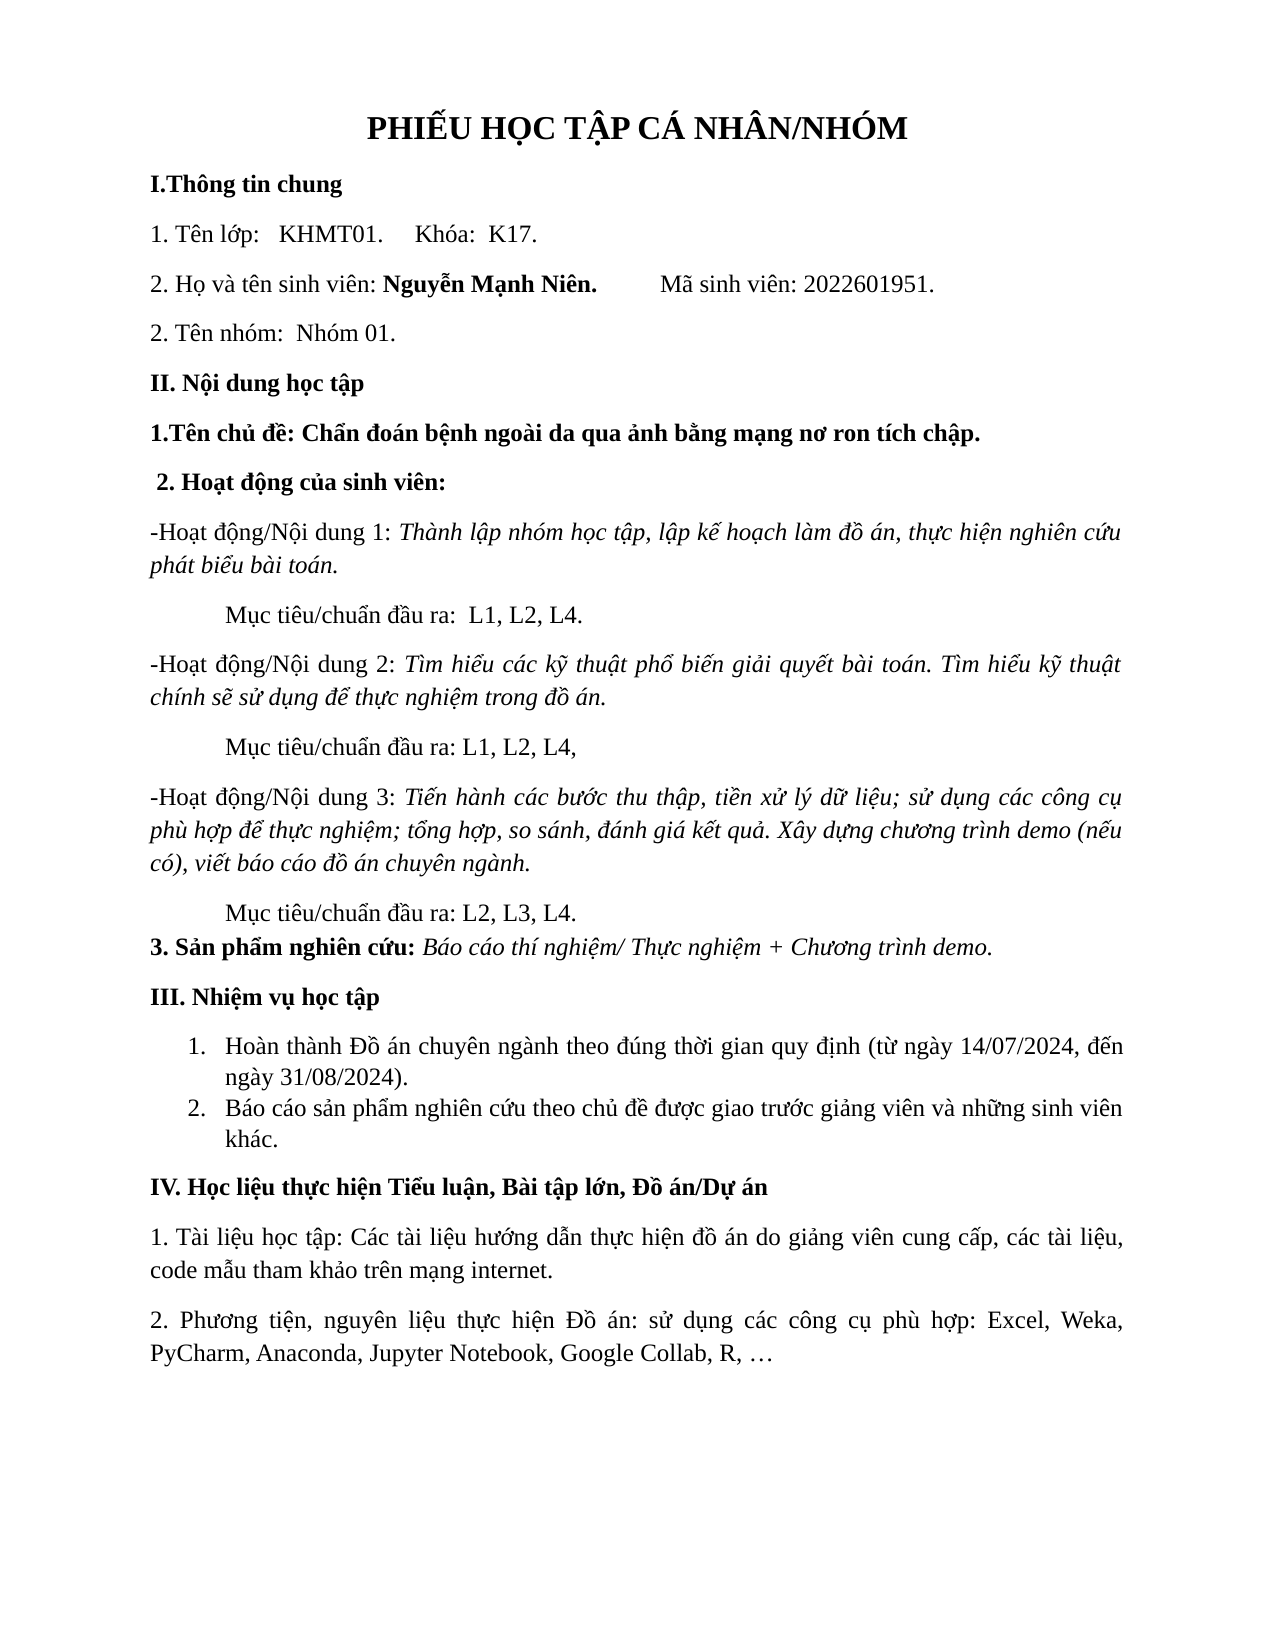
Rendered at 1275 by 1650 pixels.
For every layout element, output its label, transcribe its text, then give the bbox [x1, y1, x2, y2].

text 1. Tên lớp: KHMT01. Khóa: K17. [408, 219, 1125, 248]
text 1.Tên chủ đề: Chẩn đoán bệnh ngoài da qua ảnh bằng mạng nơ ron tích chập. [150, 418, 1125, 446]
text -Hoạt động/Nội dung 2: Tìm hiểu các kỹ thuật phổ biến giải quyết bài toán. Tìm hiểu kỹ thuật chính sẽ sử dụng để thực nghiệm trong đồ án. [150, 649, 1125, 711]
text II. Nội dung học tập [150, 368, 1125, 397]
text PHIẾU HỌC TẬP CÁ NHÂN/NHÓM [150, 108, 1125, 147]
text III. Nhiệm vụ học tập [150, 982, 1125, 1011]
text 1. Tên lớp: KHMT01. Khóa: K17. [150, 219, 279, 248]
text Mục tiêu/chuẩn đầu ra: L1, L2, L4, [150, 732, 1125, 761]
text 3. Sản phẩm nghiên cứu: Báo cáo thí nghiệm/ Thực nghiệm + Chương trình demo. [150, 932, 1125, 961]
text -Hoạt động/Nội dung 1: Thành lập nhóm học tập, lập kế hoạch làm đồ án, thực hiện nghiên cứu phát biểu bài toán. [150, 517, 1125, 579]
text 2. Phương tiện, nguyên liệu thực hiện Đồ án: sử dụng các công cụ phù hợp: Excel, Weka, PyCharm, Anaconda, Jupyter Notebook, Google Collab, R, … [150, 1305, 1125, 1366]
list Hoàn thành Đồ án chuyên ngành theo đúng thời gian quy định (từ ngày 14/07/2024, đến ngày 31/08/2024). [187, 1031, 1125, 1091]
text I.Thông tin chung [150, 169, 1125, 198]
text 2. Tên nhóm: Nhóm 01. [150, 318, 1125, 347]
text Mục tiêu/chuẩn đầu ra: L1, L2, L4. [150, 600, 1125, 628]
text Mục tiêu/chuẩn đầu ra: L2, L3, L4. [150, 898, 1125, 926]
text 2. Họ và tên sinh viên: Nguyễn Mạnh Niên. Mã sinh viên: 2022601951. [150, 269, 1125, 297]
list Báo cáo sản phẩm nghiên cứu theo chủ đề được giao trước giảng viên và những sinh viên khác. [187, 1093, 1125, 1153]
text 2. Hoạt động của sinh viên: [150, 467, 1125, 496]
text 1. Tài liệu học tập: Các tài liệu hướng dẫn thực hiện đồ án do giảng viên cung cấp, các tài liệu, code mẫu tham khảo trên mạng internet. [150, 1222, 1125, 1284]
text -Hoạt động/Nội dung 3: Tiến hành các bước thu thập, tiền xử lý dữ liệu; sử dụng các công cụ phù hợp để thực nghiệm; tổng hợp, so sánh, đánh giá kết quả. Xây dựng chương trình demo (nếu có), viết báo cáo đồ án chuyên ngành. [150, 782, 1125, 877]
text IV. Học liệu thực hiện Tiểu luận, Bài tập lớn, Đồ án/Dự án [150, 1172, 1125, 1201]
